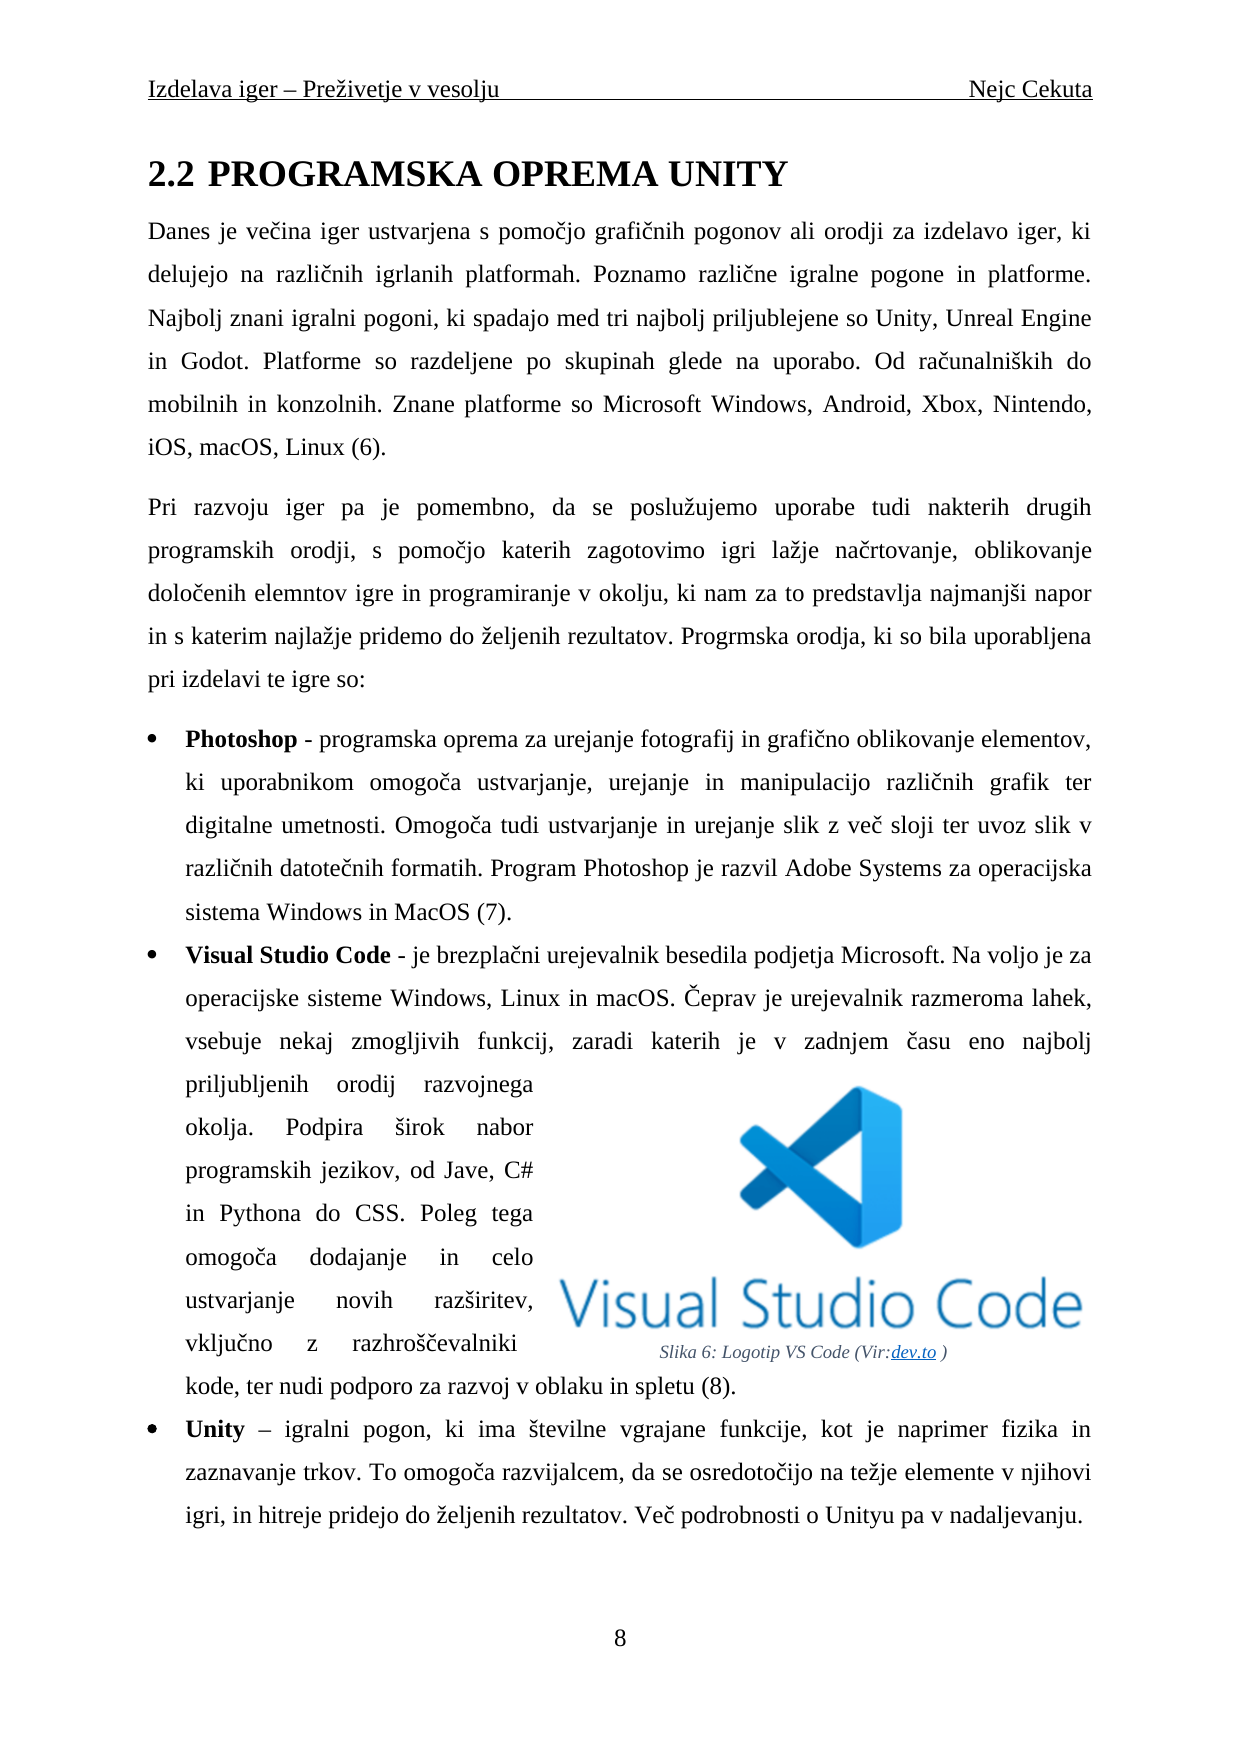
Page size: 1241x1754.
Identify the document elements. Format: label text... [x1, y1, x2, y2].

list Photoshop - programska oprema za urejanje fotografij in grafično oblikovanje elementov, ki uporabnikom omogoča ustvarjanje, urejanje in manipulacijo različnih grafik ter digitalne umetnosti. Omogoča tudi ustvarjanje in urejanje slik z več sloji ter uvoz slik v različnih datotečnih formatih. Program Photoshop je razvil Adobe Systems za operacijska sistema Windows in MacOS . [148, 724, 1093, 925]
text Pri razvoju iger pa je pomembno, da se poslužujemo uporabe tudi nakterih drugih programskih orodji, s pomočjo katerih zagotovimo igri lažje načrtovanje, oblikovanje določenih elemntov igre in programiranje v okolju, ki nam za to predstavlja najmanjši napor in s katerim najlažje pridemo do željenih rezultatov. Progrmska orodja, ki so bila uporabljena pri izdelavi te igre so: [148, 492, 1093, 693]
subtitle PROGRAMSKA OPREMA UNITY [148, 152, 1093, 195]
list Unity – igralni pogon, ki ima številne vgrajane funkcije, kot je naprimer fizika in zaznavanje trkov. To omogoča razvijalcem, da se osredotočijo na težje elemente v njihovi igri, in hitreje pridejo do željenih rezultatov. Več podrobnosti o Unityu pa v nadaljevanju. [148, 1414, 1093, 1529]
text Danes je večina iger ustvarjena s pomočjo grafičnih pogonov ali orodji za izdelavo iger, ki delujejo na različnih igrlanih platformah. Poznamo različne igralne pogone in platforme. Najbolj znani igralni pogoni, ki spadajo med tri najbolj priljublejene so Unity, Unreal Engine in Godot. Platforme so razdeljene po skupinah glede na uporabo. Od računalniških do mobilnih in konzolnih. Znane platforme so Microsoft Windows, Android, Xbox, Nintendo, iOS, macOS, Linux . [148, 216, 1093, 461]
picture [552, 1080, 1093, 1341]
